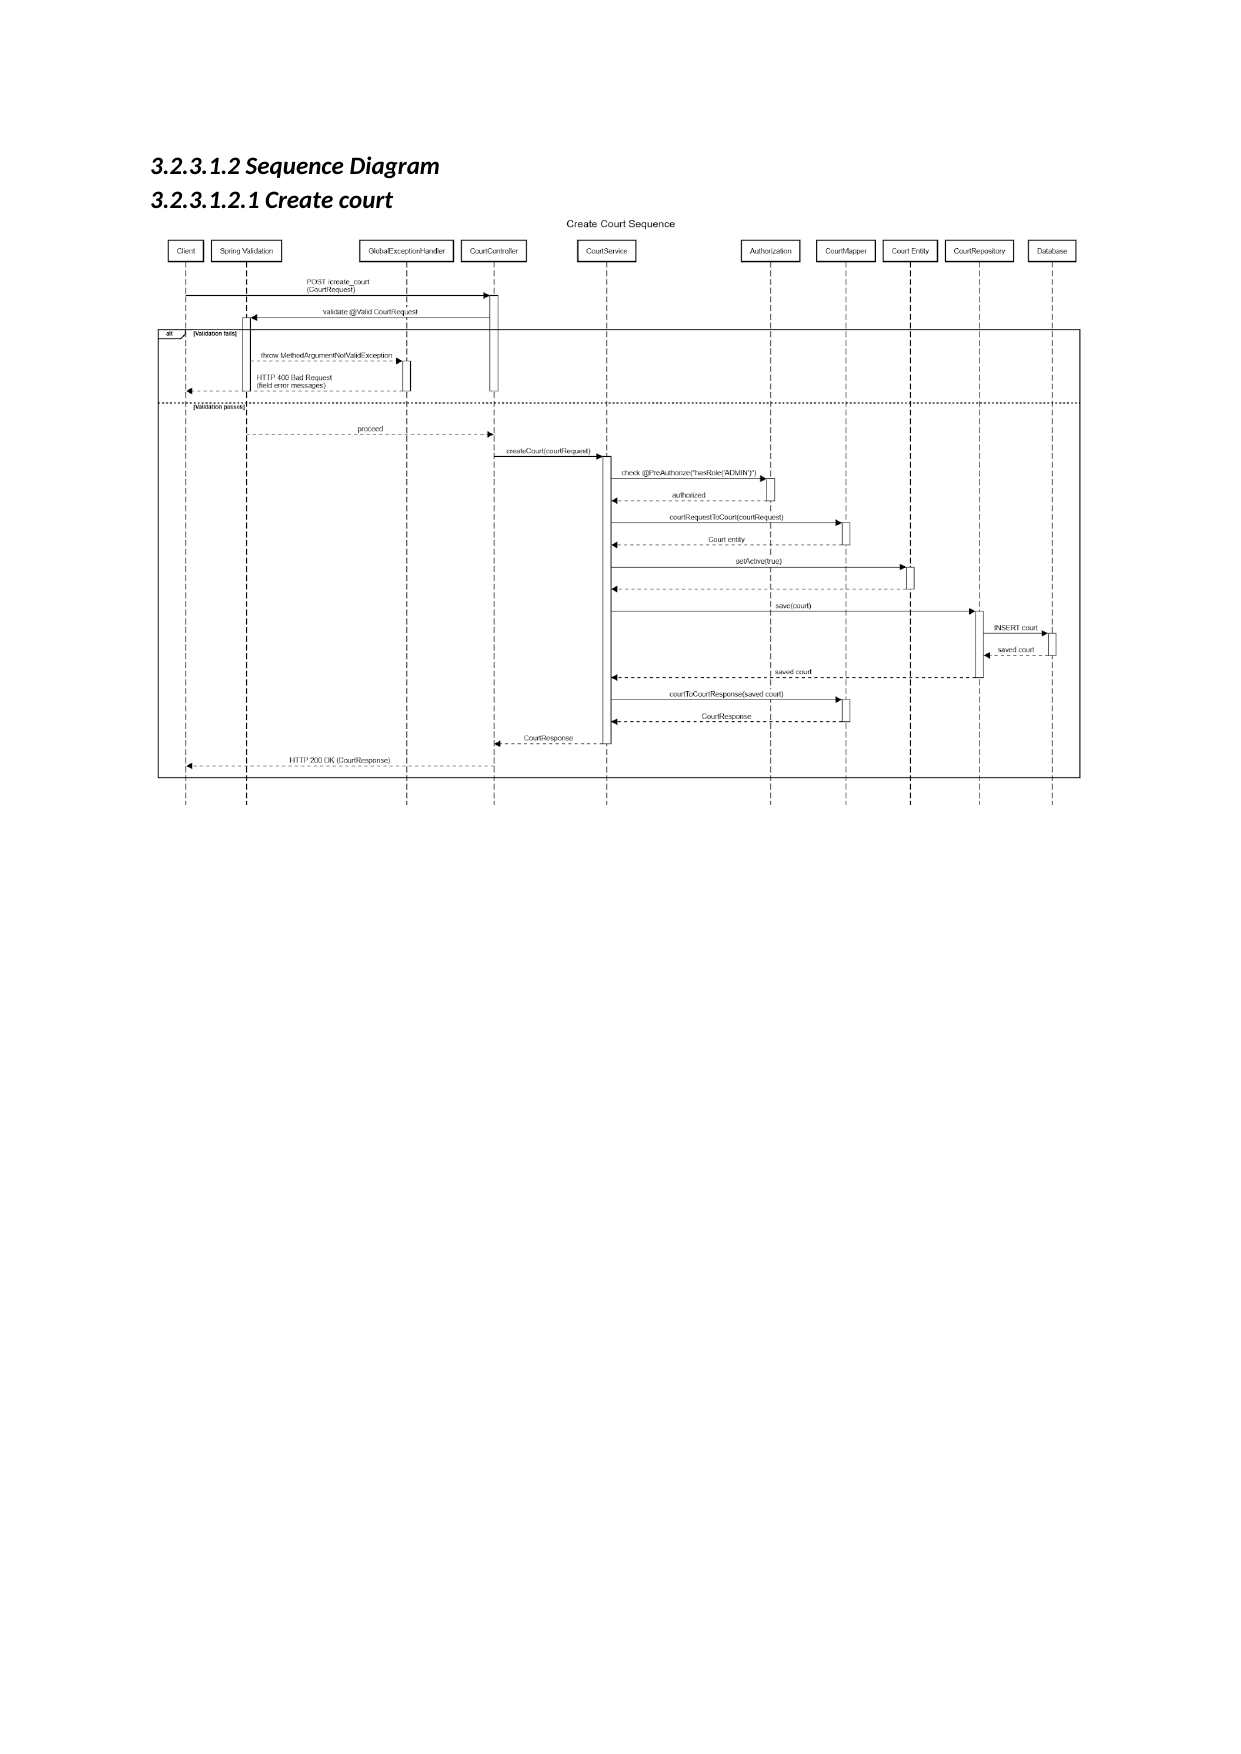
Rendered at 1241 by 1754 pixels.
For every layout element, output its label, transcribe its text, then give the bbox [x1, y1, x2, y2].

subtitle 3.2.3.1.2 Sequence Diagram [150, 150, 1093, 181]
picture [150, 215, 1091, 805]
subtitle 3.2.3.1.2.1 Create court [150, 185, 1093, 215]
